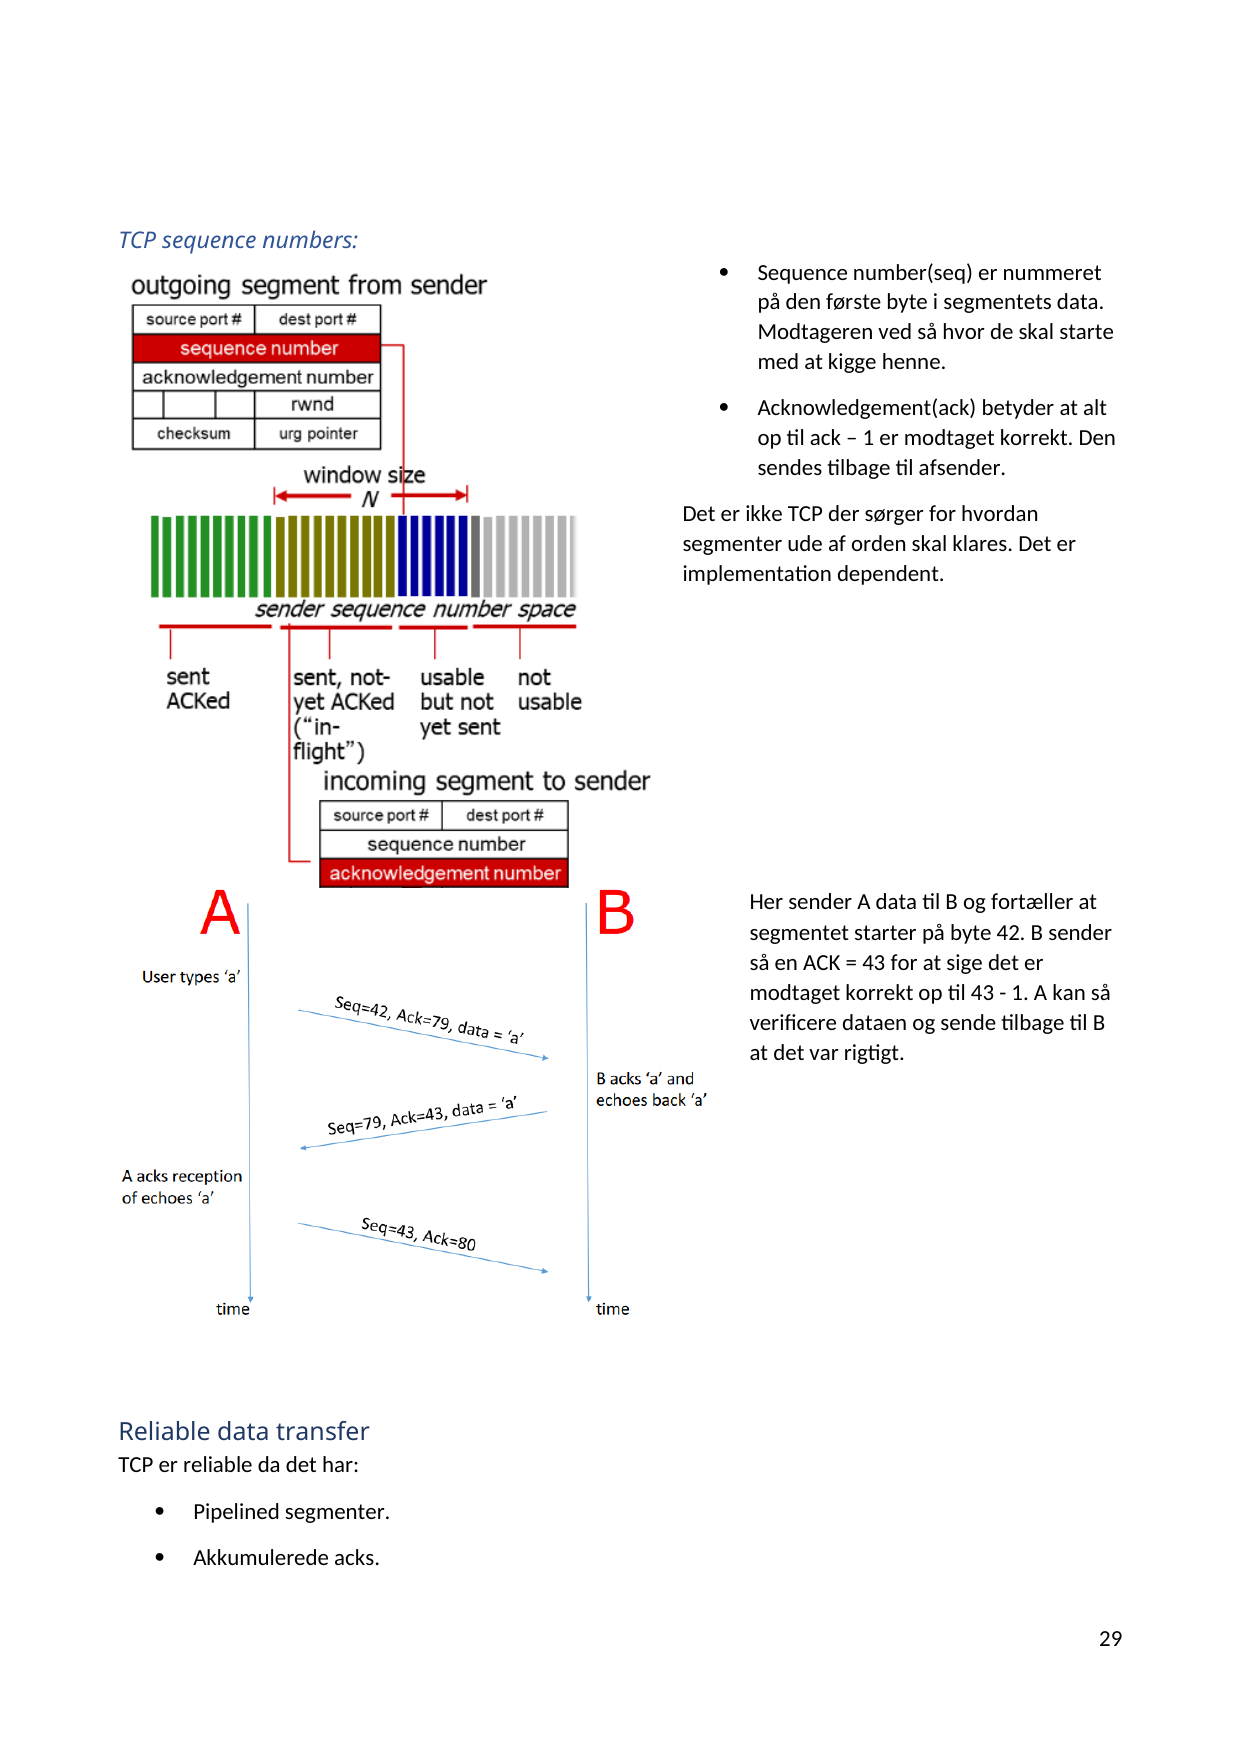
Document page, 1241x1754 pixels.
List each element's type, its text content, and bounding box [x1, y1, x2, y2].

subtitle Reliable data transfer [118, 1413, 1122, 1448]
text Her sender A data til B og fortæller at segmentet starter på byte 42. B sender så en ACK = 43 for at sige det er modtaget korrekt op til 43 - 1. A kan så verificere dataen og sende tilbage til B at det var rigtigt. [664, 887, 1122, 1067]
list Acknowledgement(ack) betyder at alt op til ack – 1 er modtaget korrekt. Den sendes tilbage til afsender. [664, 393, 1122, 481]
list Akkumulerede acks. [156, 1543, 1122, 1572]
picture [118, 265, 731, 1331]
subtitle TCP sequence numbers: [118, 224, 1122, 255]
list Pipelined segmenter. [156, 1497, 1122, 1525]
text Det er ikke TCP der sørger for hvordan segmenter ude af orden skal klares. Det er implementation dependent. [664, 499, 1122, 587]
list Sequence number(seq) er nummeret på den første byte i segmentets data. Modtageren ved så hvor de skal starte med at kigge henne. [156, 258, 1122, 375]
text TCP er reliable da det har: [118, 1450, 1122, 1478]
